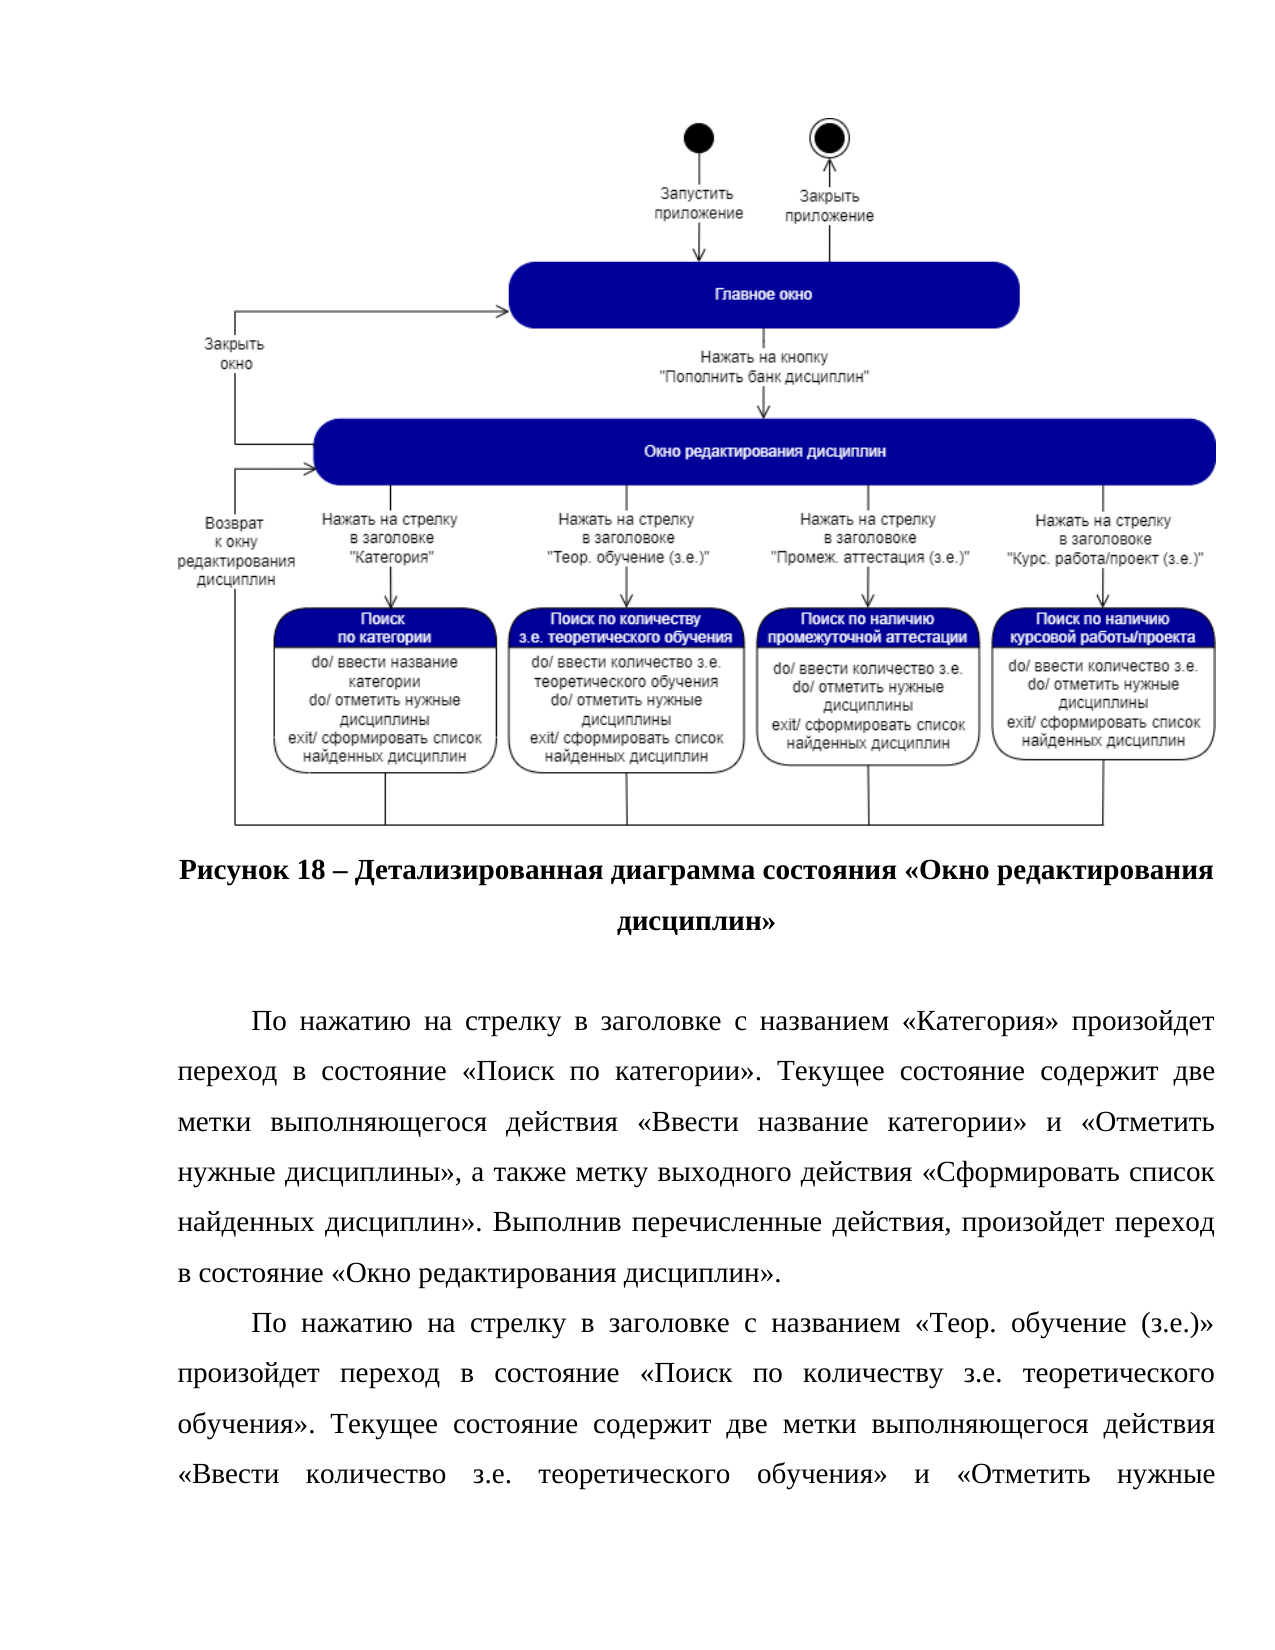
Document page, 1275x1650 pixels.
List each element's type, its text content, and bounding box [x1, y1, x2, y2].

picture [177, 118, 1216, 839]
text По нажатию на стрелку в заголовке с названием «Категория» произойдет переход в состояние «Поиск по категории». Текущее состояние содержит две метки выполняющегося действия «Ввести название категории» и «Отметить нужные дисциплины», а также метку выходного действия «Сформировать список найденных дисциплин». Выполнив перечисленные действия, произойдет переход в состояние «Окно редактирования дисциплин». [177, 1003, 1216, 1288]
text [177, 1305, 1216, 1489]
text Рисунок 18 – Детализированная диаграмма состояния «Окно редактирования дисциплин» [177, 852, 1216, 936]
